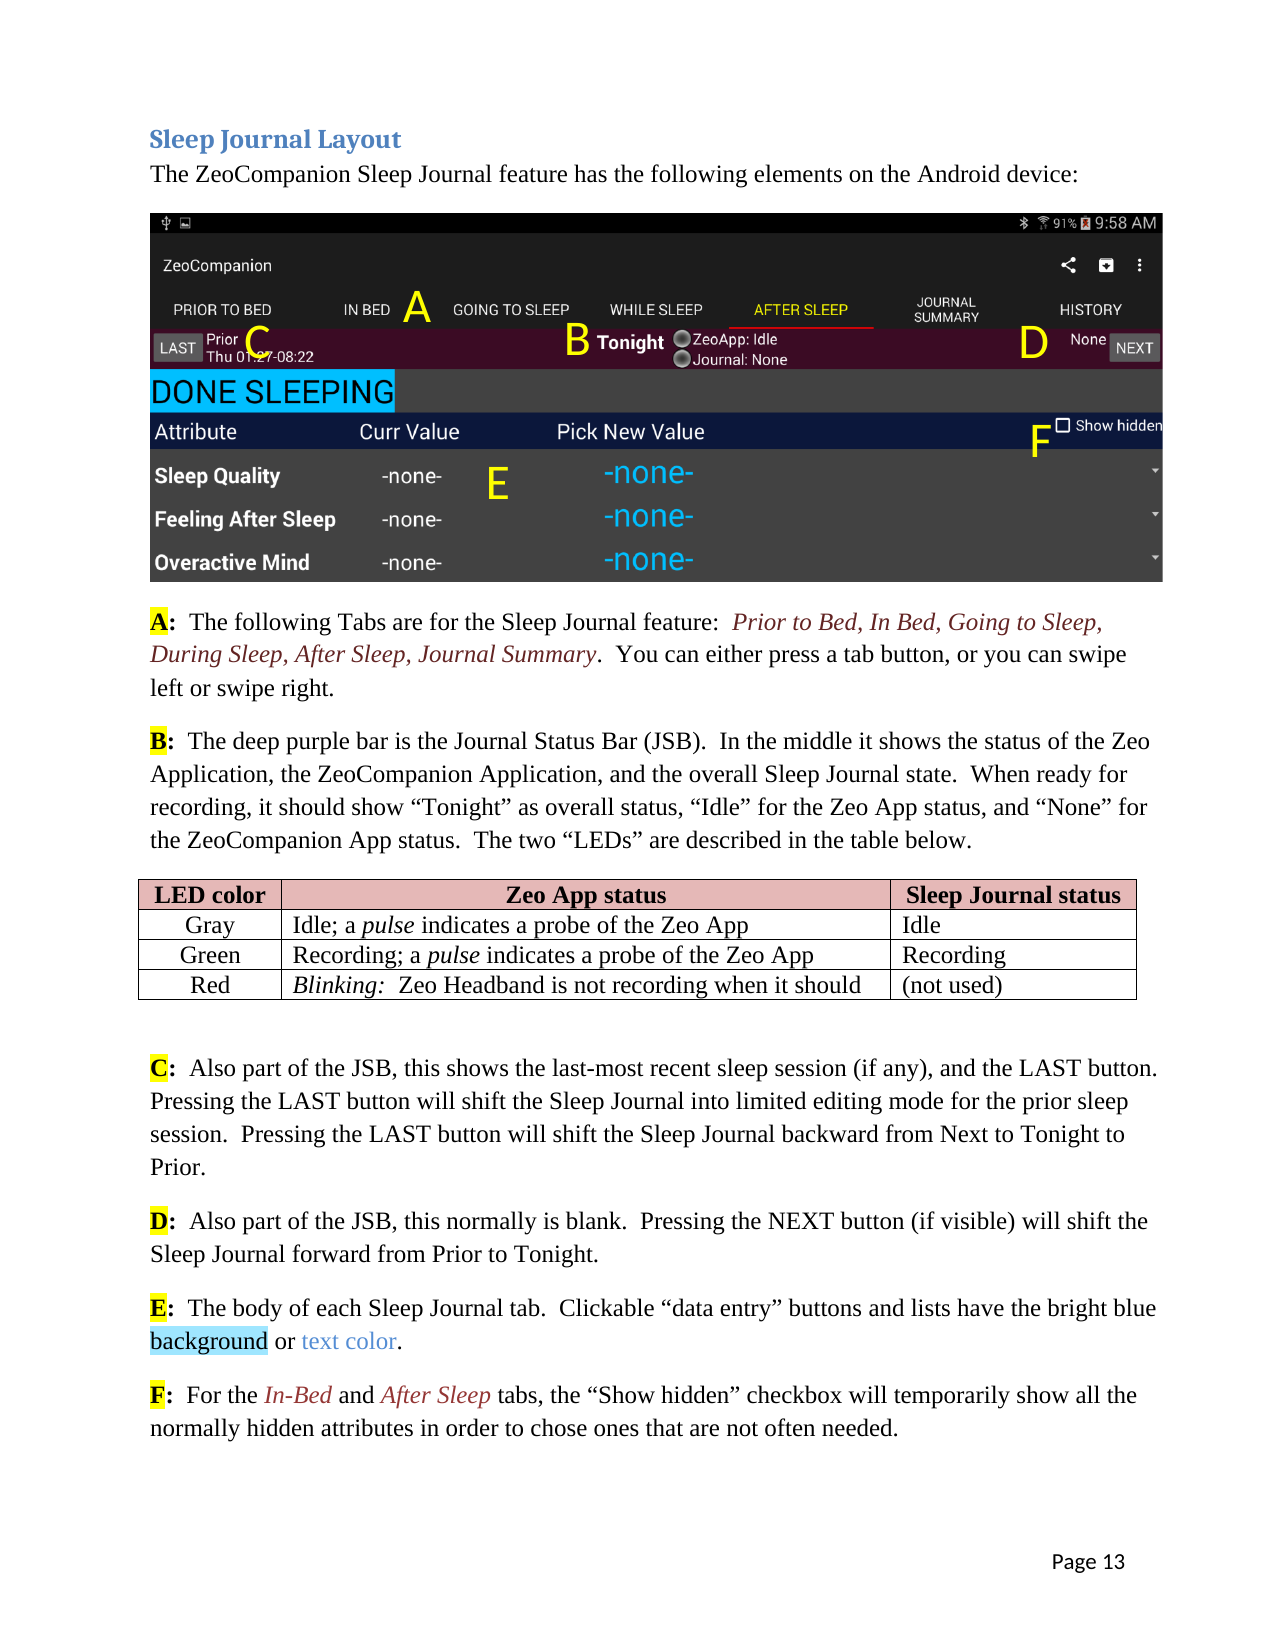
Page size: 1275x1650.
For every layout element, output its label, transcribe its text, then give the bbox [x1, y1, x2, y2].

table_cell Red [139, 970, 281, 998]
text E: The body of each Sleep Journal tab. Clickable “data entry” buttons and lists have the bright blue background or text color. [150, 1293, 1162, 1355]
table_cell (not used) [891, 970, 1136, 998]
table_header Zeo App status [282, 880, 890, 909]
table_header LED color [139, 880, 281, 909]
subtitle Sleep Journal Layout [150, 124, 1162, 155]
table_cell Recording; a pulse indicates a probe of the Zeo App [282, 940, 890, 969]
text D: Also part of the JSB, this normally is blank. Pressing the NEXT button (if visible) will shift the Sleep Journal forward from Prior to Tonight. [150, 1206, 1162, 1268]
table_header Sleep Journal status [891, 880, 1136, 909]
table_cell Idle [891, 910, 1136, 939]
text F: For the In-Bed and After Sleep tabs, the “Show hidden” checkbox will temporarily show all the normally hidden attributes in order to chose ones that are not often needed. [150, 1380, 1162, 1442]
text A: The following Tabs are for the Sleep Journal feature: Prior to Bed, In Bed, Going to Sleep, During Sleep, After Sleep, Journal Summary. You can either press a tab button, or you can swipe left or swipe right. [150, 607, 1162, 701]
text B: The deep purple bar is the Journal Status Bar (JSB). In the middle it shows the status of the Zeo Application, the ZeoCompanion Application, and the overall Sleep Journal state. When ready for recording, it should show “Tonight” as overall status, “Idle” for the Zeo App status, and “None” for the ZeoCompanion App status. The two “LEDs” are described in the table below. [150, 726, 1162, 854]
picture [150, 213, 1163, 582]
table_cell Idle; a pulse indicates a probe of the Zeo App [282, 910, 890, 939]
text The ZeoCompanion Sleep Journal feature has the following elements on the Android device: [150, 159, 1162, 188]
table_cell Blinking: Zeo Headband is not recording when it should [282, 970, 890, 998]
table_cell Green [139, 940, 281, 969]
table_cell Recording [891, 940, 1136, 969]
table_cell Gray [139, 910, 281, 939]
text C: Also part of the JSB, this shows the last-most recent sleep session (if any), and the LAST button. Pressing the LAST button will shift the Sleep Journal into limited editing mode for the prior sleep session. Pressing the LAST button will shift the Sleep Journal backward from Next to Tonight to Prior. [150, 1053, 1162, 1181]
